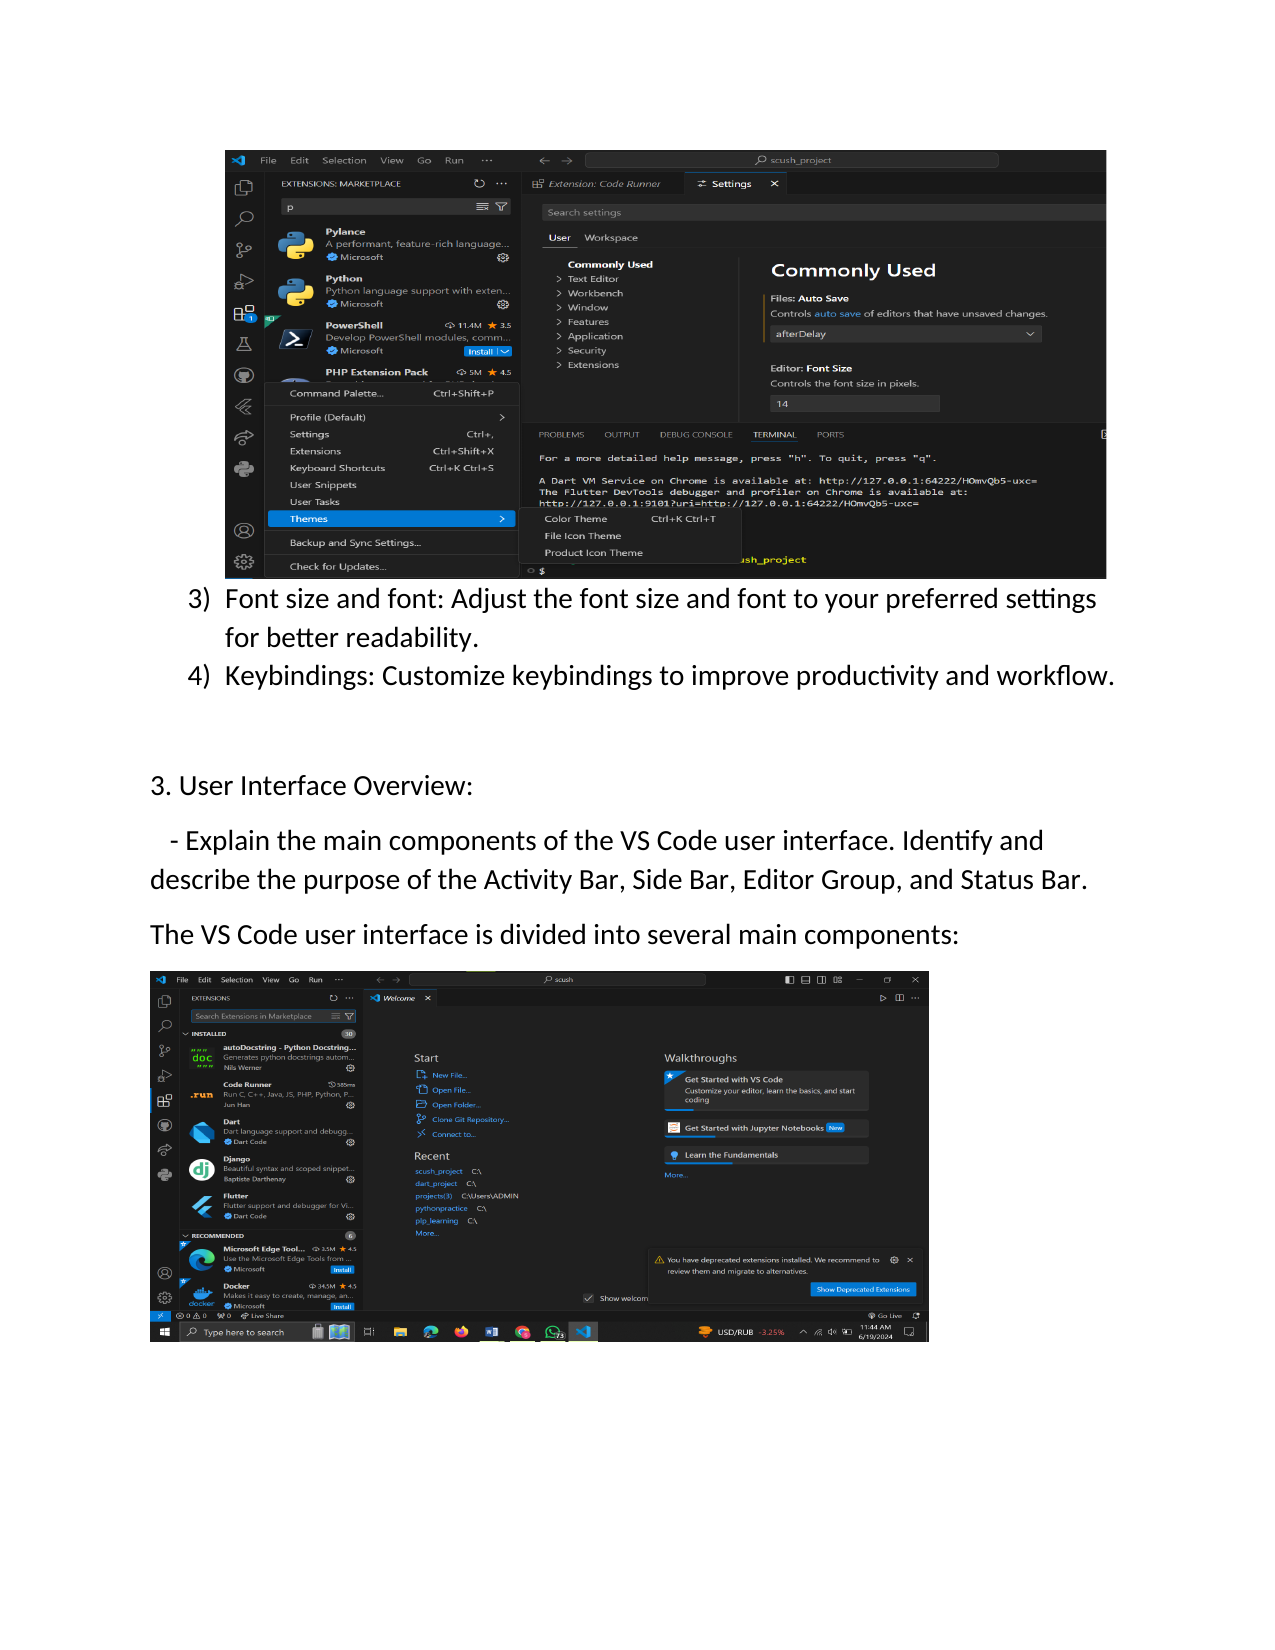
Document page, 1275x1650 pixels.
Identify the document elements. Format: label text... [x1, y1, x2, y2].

text - Explain the main components of the VS Code user interface. Identify and describe the purpose of the Activity Bar, Side Bar, Editor Group, and Status Bar. [150, 822, 1125, 897]
text 3. User Interface Overview: [150, 767, 1125, 803]
list Keybindings: Customize keybindings to improve productivity and workflow. [187, 657, 1125, 693]
list Font size and font: Adjust the font size and font to your preferred settings for better readability. [187, 580, 1125, 654]
picture [150, 971, 929, 1342]
text The VS Code user interface is divided into several main components: [150, 916, 1125, 952]
picture [225, 150, 1107, 579]
